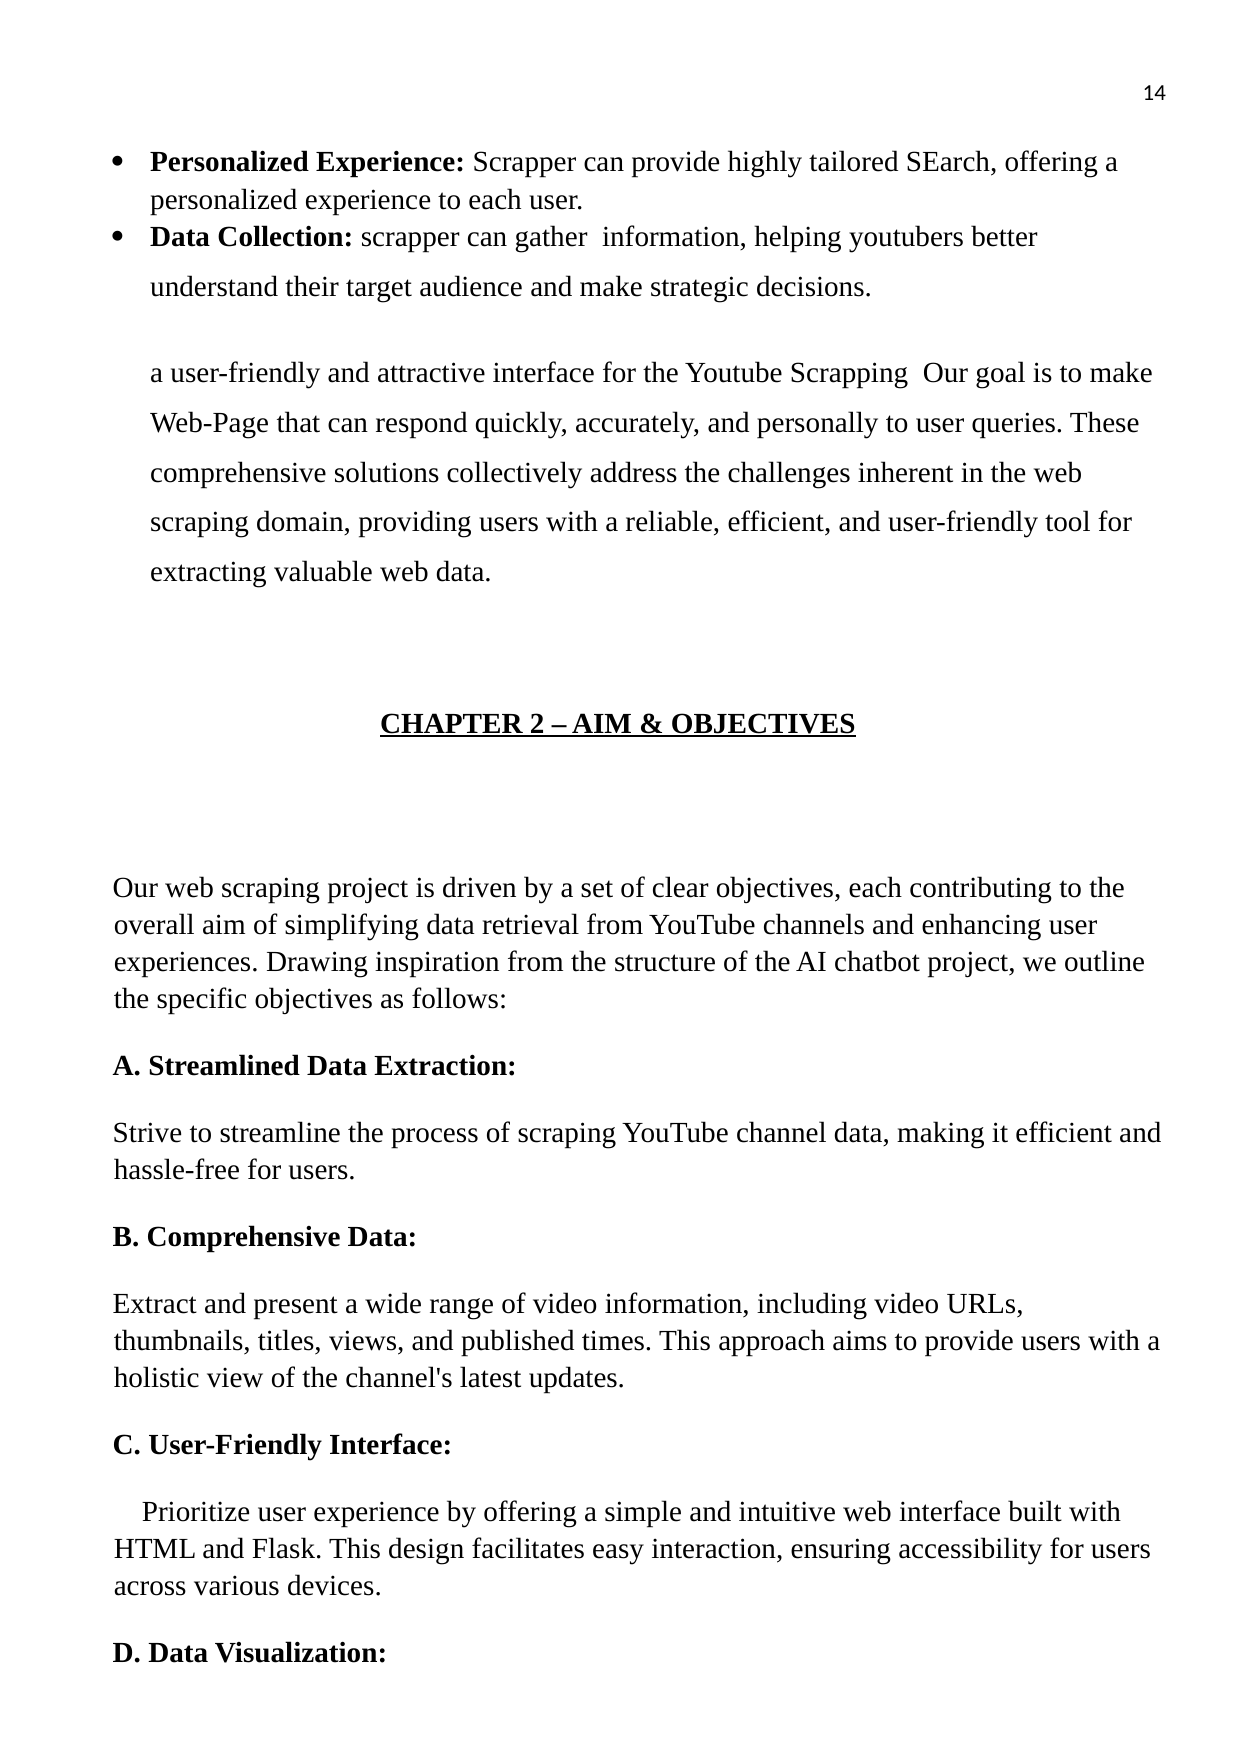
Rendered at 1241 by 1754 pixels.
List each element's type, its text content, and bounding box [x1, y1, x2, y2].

text Prioritize user experience by offering a simple and intuitive web interface built with HTML and Flask. This design facilitates easy interaction, ensuring accessibility for users across various devices. [112, 1494, 1167, 1602]
text C. User-Friendly Interface: [112, 1427, 1167, 1461]
text B. Comprehensive Data: [112, 1219, 1167, 1253]
list Data Collection: scrapper can gather information, helping youtubers better understand their target audience and make strategic decisions. [112, 219, 1166, 302]
list Personalized Experience: Scrapper can provide highly tailored SEarch, offering a personalized experience to each user. [112, 144, 1166, 215]
subtitle CHAPTER 2 – AIM & OBJECTIVES [380, 706, 1172, 740]
text Strive to streamline the process of scraping YouTube channel data, making it efficient and hassle-free for users. [112, 1115, 1167, 1186]
text Extract and present a wide range of video information, including video URLs, thumbnails, titles, views, and published times. This approach aims to provide users with a holistic view of the channel's latest updates. [112, 1286, 1167, 1394]
text A. Streamlined Data Extraction: [112, 1048, 1167, 1082]
text Our web scraping project is driven by a set of clear objectives, each contributing to the overall aim of simplifying data retrieval from YouTube channels and enhancing user experiences. Drawing inspiration from the structure of the AI chatbot project, we outline the specific objectives as follows: [112, 870, 1167, 1015]
list a user-friendly and attractive interface for the Youtube Scrapping Our goal is to make Web-Page that can respond quickly, accurately, and personally to user queries. These comprehensive solutions collectively address the challenges inherent in the web scraping domain, providing users with a reliable, efficient, and user-friendly tool for extracting valuable web data. [150, 356, 1166, 587]
text D. Data Visualization: [112, 1635, 1167, 1669]
